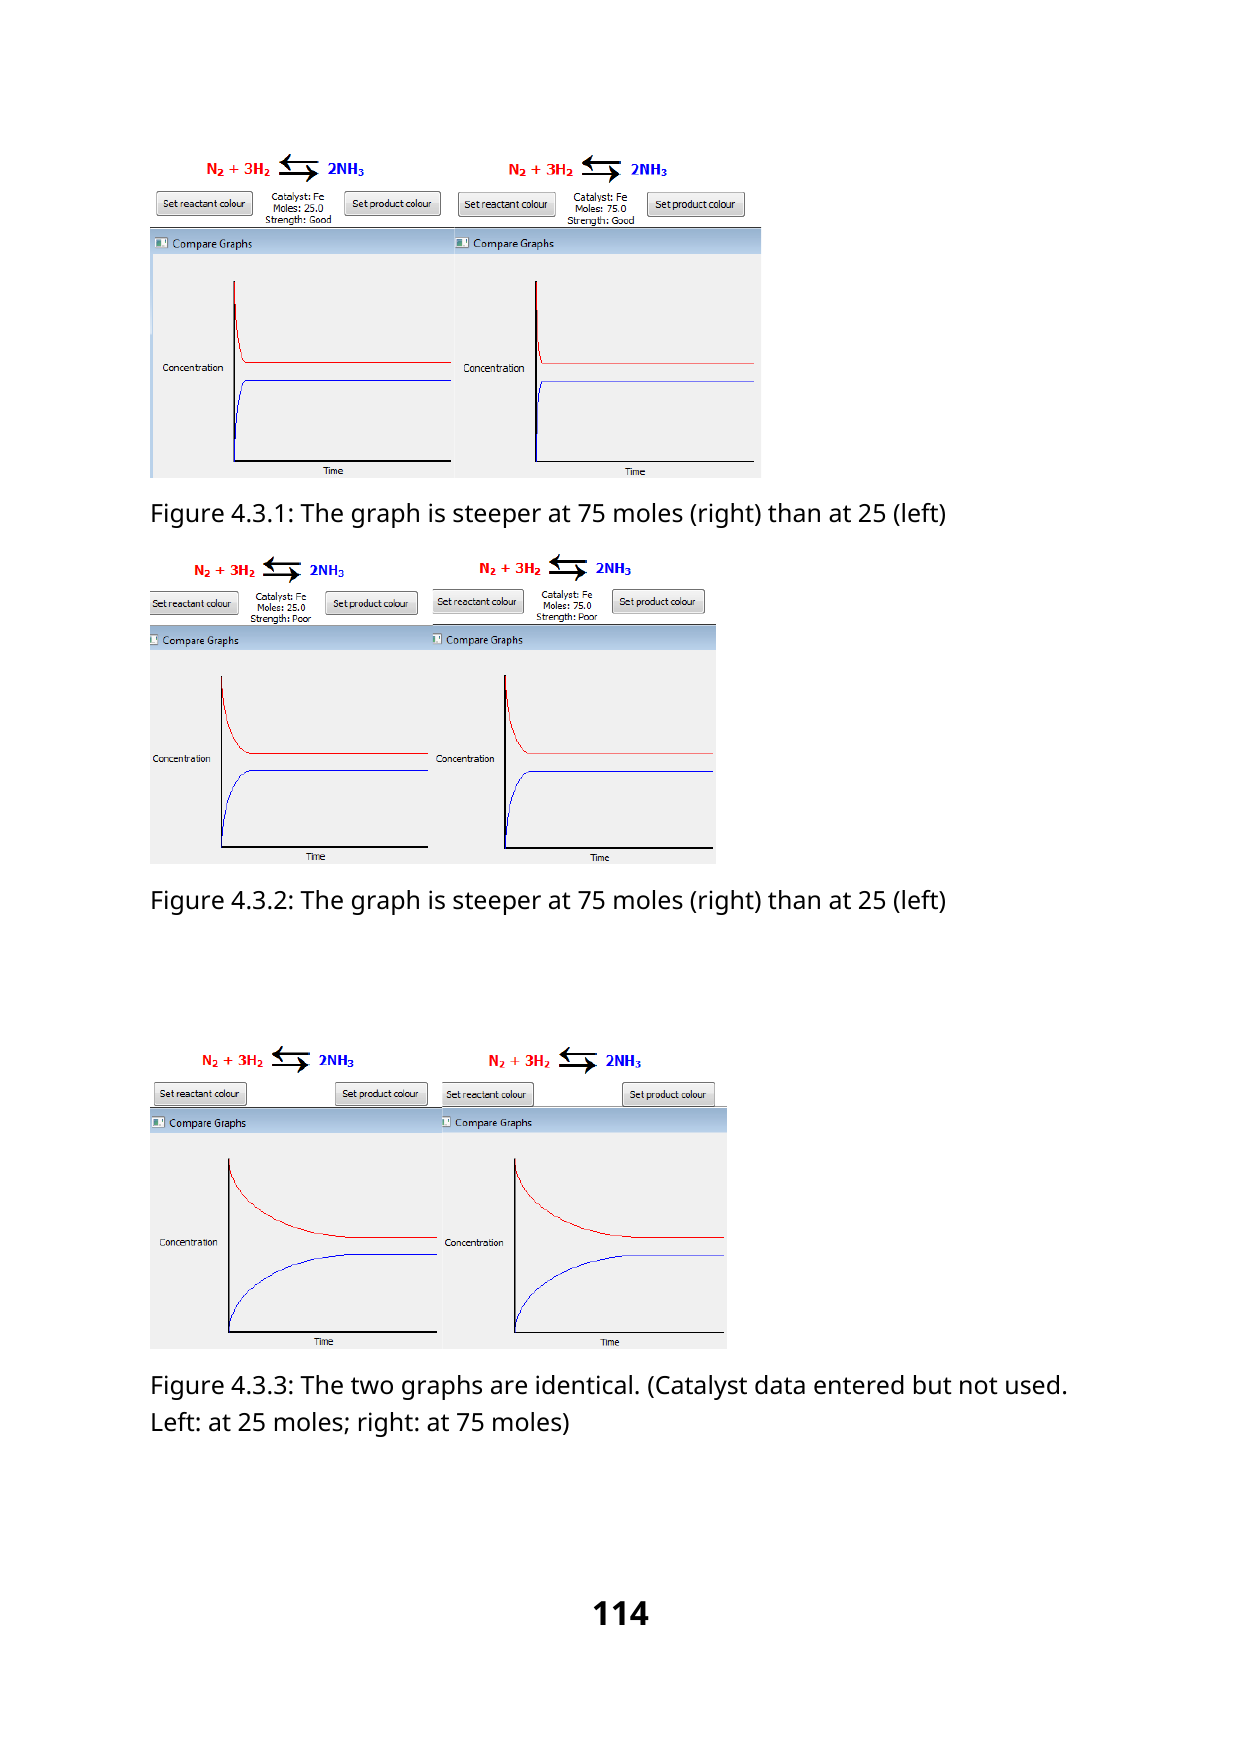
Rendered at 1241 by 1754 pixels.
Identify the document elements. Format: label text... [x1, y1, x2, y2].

text Figure 4.3.3: The two graphs are identical. (Catalyst data entered but not used. Left: at 25 moles; right: at 75 moles) [150, 1368, 1090, 1438]
picture [150, 1042, 727, 1349]
picture [150, 549, 716, 864]
text Figure 4.3.1: The graph is steeper at 75 moles (right) than at 25 (left) [150, 496, 1090, 530]
text Figure 4.3.2: The graph is steeper at 75 moles (right) than at 25 (left) [150, 882, 1090, 916]
picture [150, 150, 762, 478]
